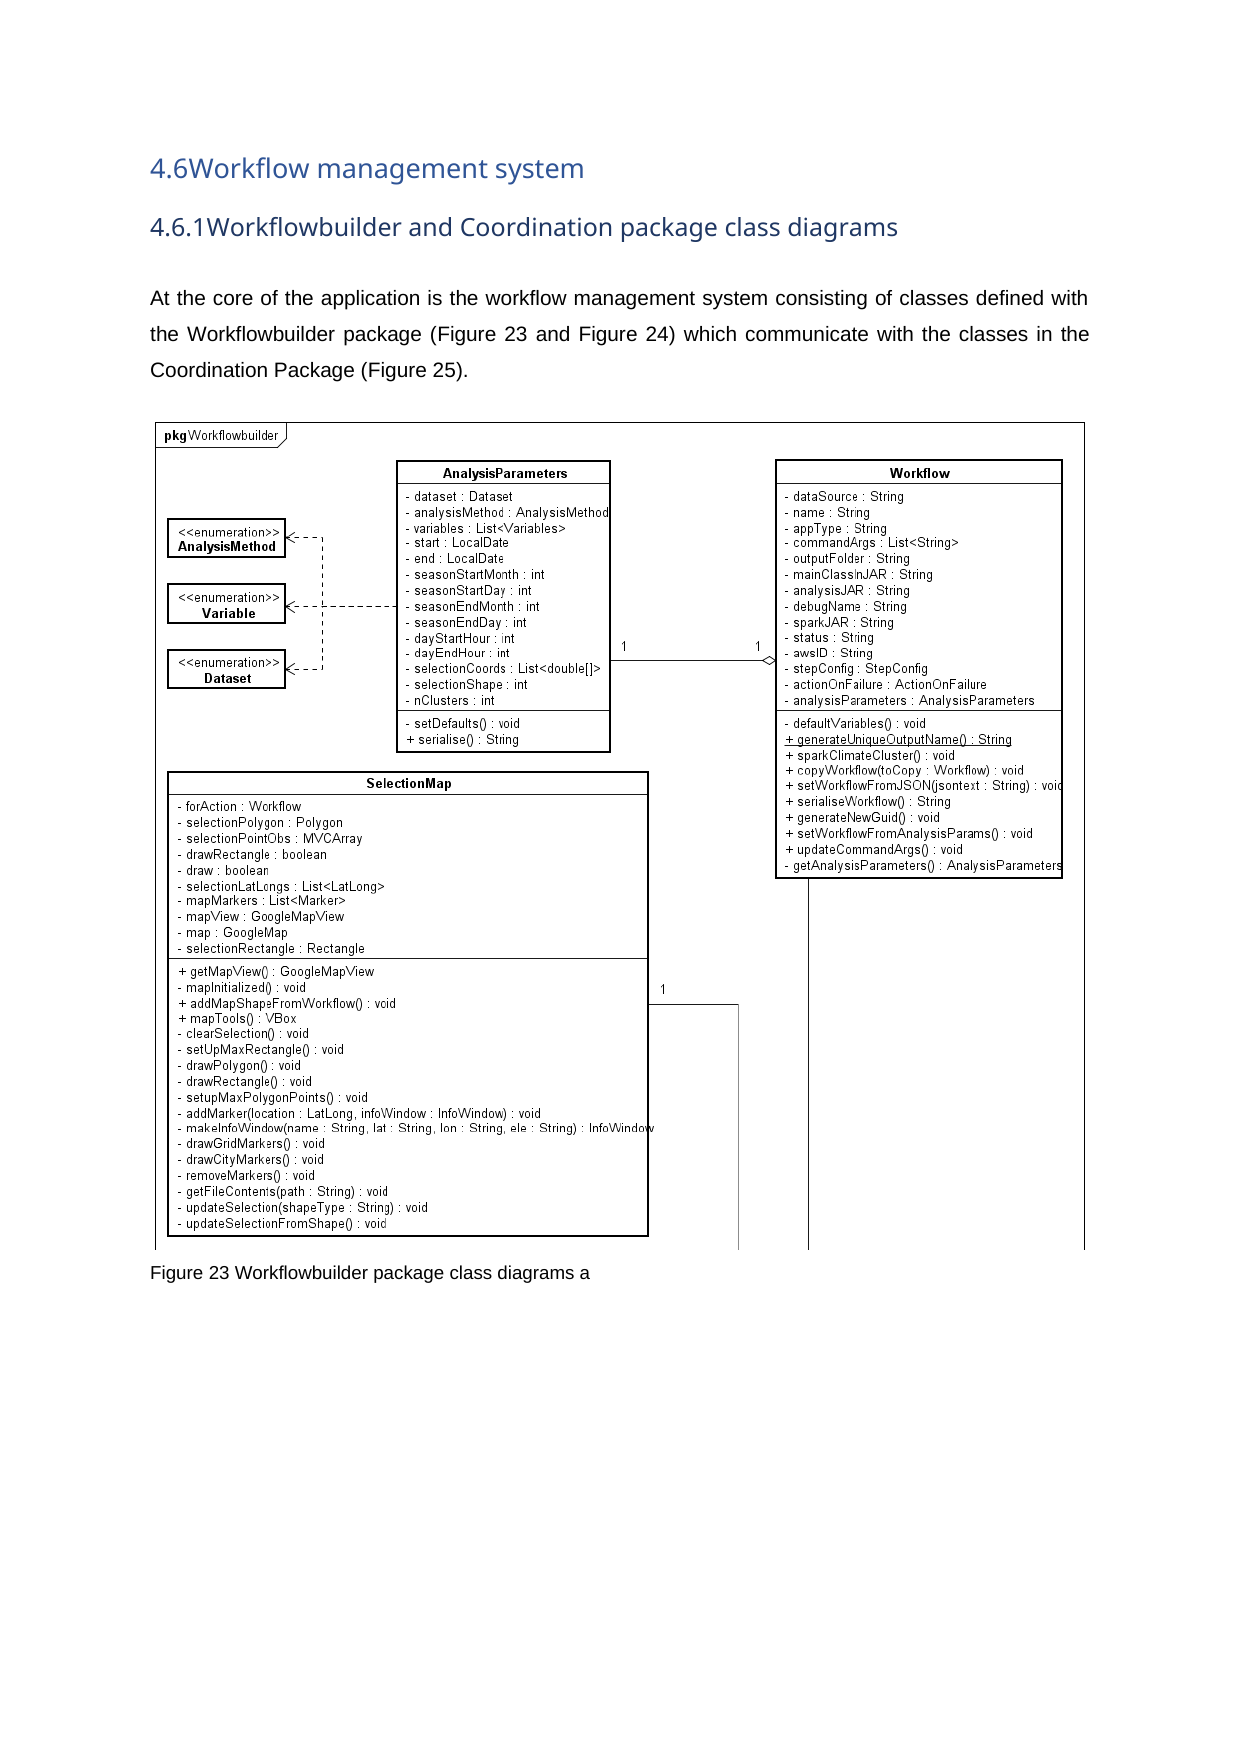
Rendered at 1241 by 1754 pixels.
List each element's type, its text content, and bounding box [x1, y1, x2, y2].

subtitle Workflow management system [150, 150, 1090, 187]
picture [150, 418, 1091, 1250]
text Figure 23 Workflowbuilder package class diagrams a [150, 1262, 1090, 1283]
text At the core of the application is the workflow management system consisting of classes defined with the Workflowbuilder package (Figure 21 and Figure 22) which communicate with the classes in the Coordination Package (Figure 23). [150, 286, 1090, 381]
subtitle Workflowbuilder and Coordination package class diagrams [150, 209, 1090, 243]
